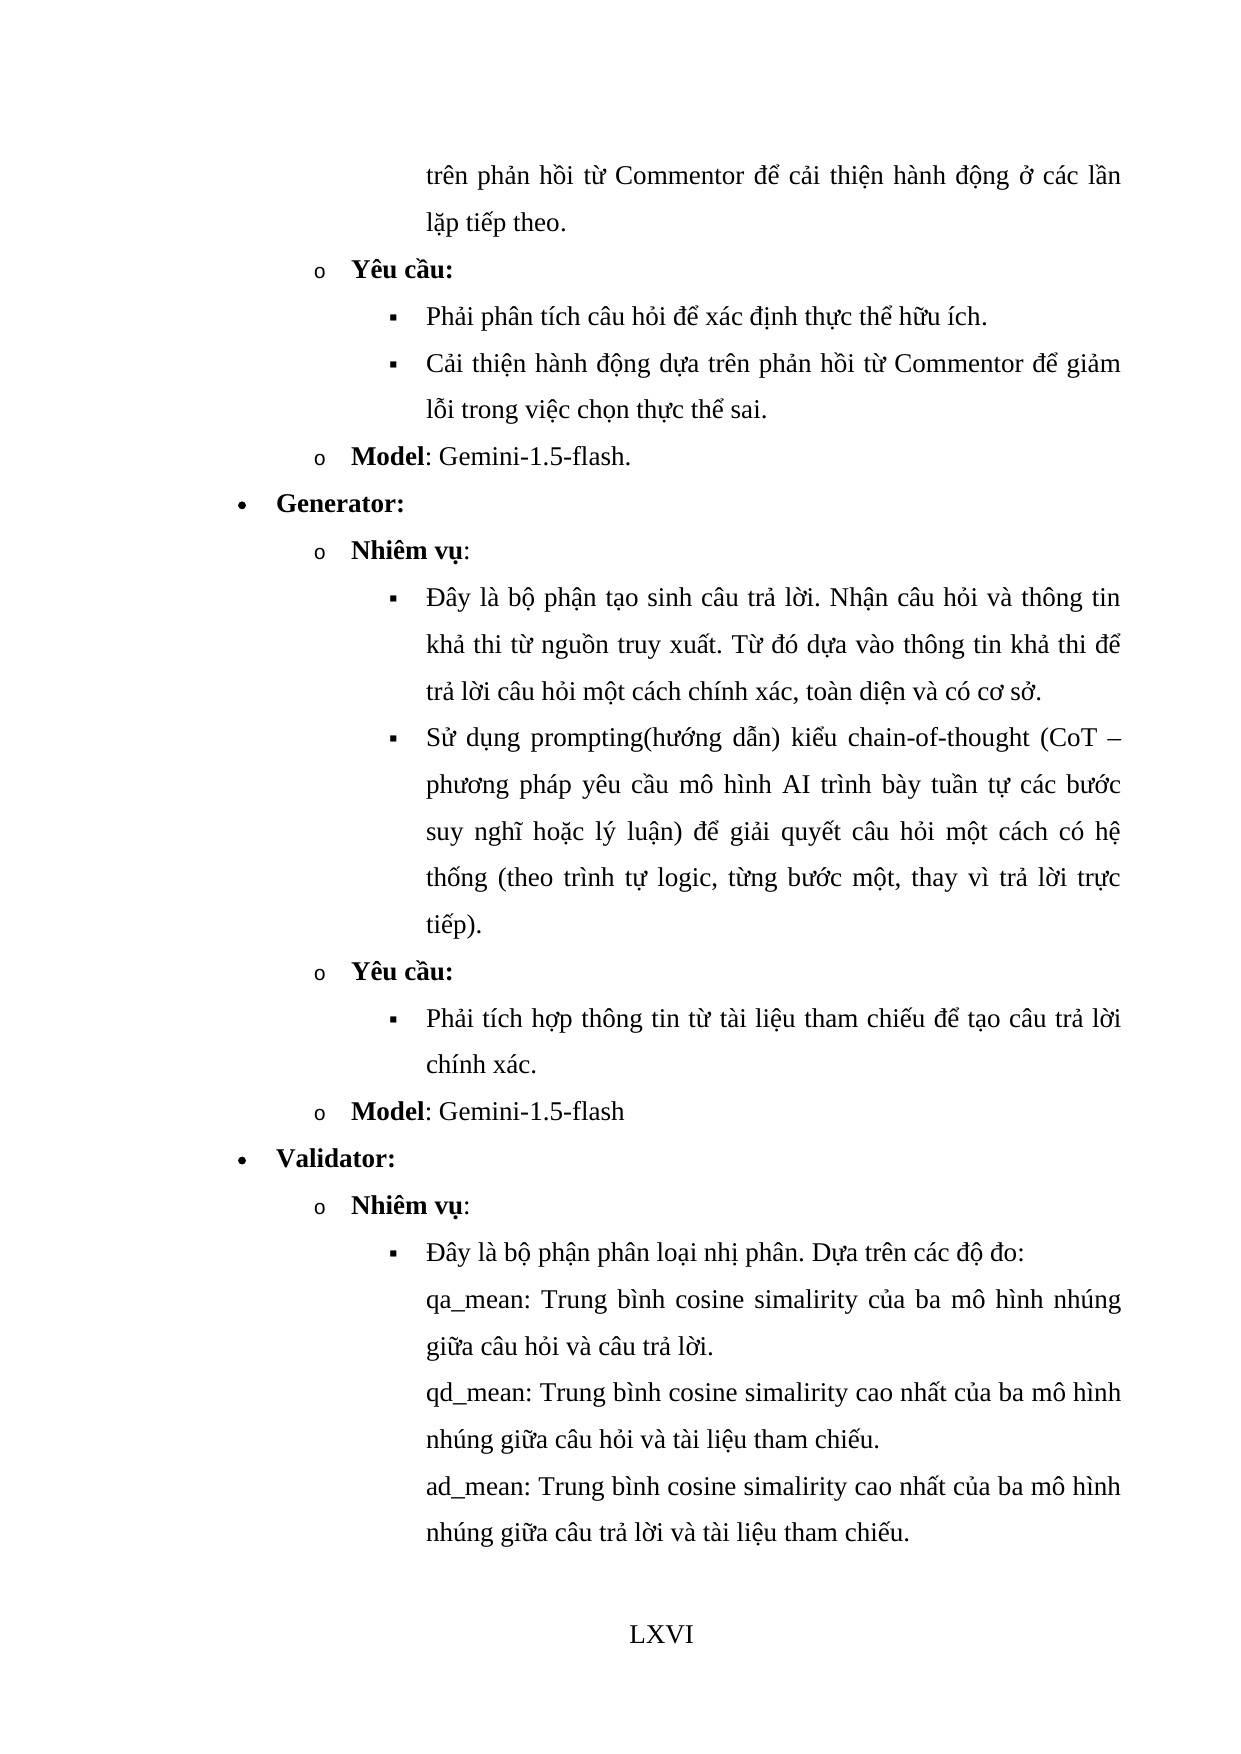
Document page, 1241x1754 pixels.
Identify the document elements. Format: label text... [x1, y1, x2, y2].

list Sử dụng prompting(hướng dẫn) kiểu chain-of-thought (CoT – phương pháp yêu cầu mô hình AI trình bày tuần tự các bước suy nghĩ hoặc lý luận) để giải quyết câu hỏi một cách có hệ thống (theo trình tự logic, từng bước một, thay vì trả lời trực tiếp). [388, 721, 1122, 939]
list Cải thiện hành động dựa trên phản hồi từ Commentor để giảm lỗi trong việc chọn thực thể sai. [388, 347, 1122, 424]
list Phải tích hợp thông tin từ tài liệu tham chiếu để tạo câu trả lời chính xác. [388, 1002, 1122, 1080]
list Generator: [238, 487, 1122, 518]
list Phải phân tích câu hỏi để xác định thực thể hữu ích. [388, 300, 1122, 331]
list Nhiêm vụ: [313, 1189, 1122, 1221]
list Validator: [238, 1143, 1122, 1174]
list Model: Gemini-1.5-flash [313, 1095, 1122, 1127]
list Đây là bộ phận tạo sinh câu trả lời. Nhận câu hỏi và thông tin khả thi từ nguồn truy xuất. Từ đó dựa vào thông tin khả thi để trả lời câu hỏi một cách chính xác, toàn diện và có cơ sở. [388, 581, 1122, 706]
list Yêu cầu: [313, 253, 1122, 284]
text ad_mean: Trung bình cosine simalirity cao nhất của ba mô hình nhúng giữa câu trả lời và tài liệu tham chiếu. [426, 1470, 1122, 1548]
text qd_mean: Trung bình cosine simalirity cao nhất của ba mô hình nhúng giữa câu hỏi và tài liệu tham chiếu. [426, 1377, 1122, 1454]
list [388, 159, 1122, 237]
text qa_mean: Trung bình cosine simalirity của ba mô hình nhúng giữa câu hỏi và câu trả lời. [426, 1283, 1122, 1361]
list Đây là bộ phận phân loại nhị phân. Dựa trên các độ đo: [388, 1237, 1122, 1268]
list Nhiêm vụ: [313, 534, 1122, 566]
list Yêu cầu: [313, 955, 1122, 986]
list Model: Gemini-1.5-flash. [313, 440, 1122, 472]
